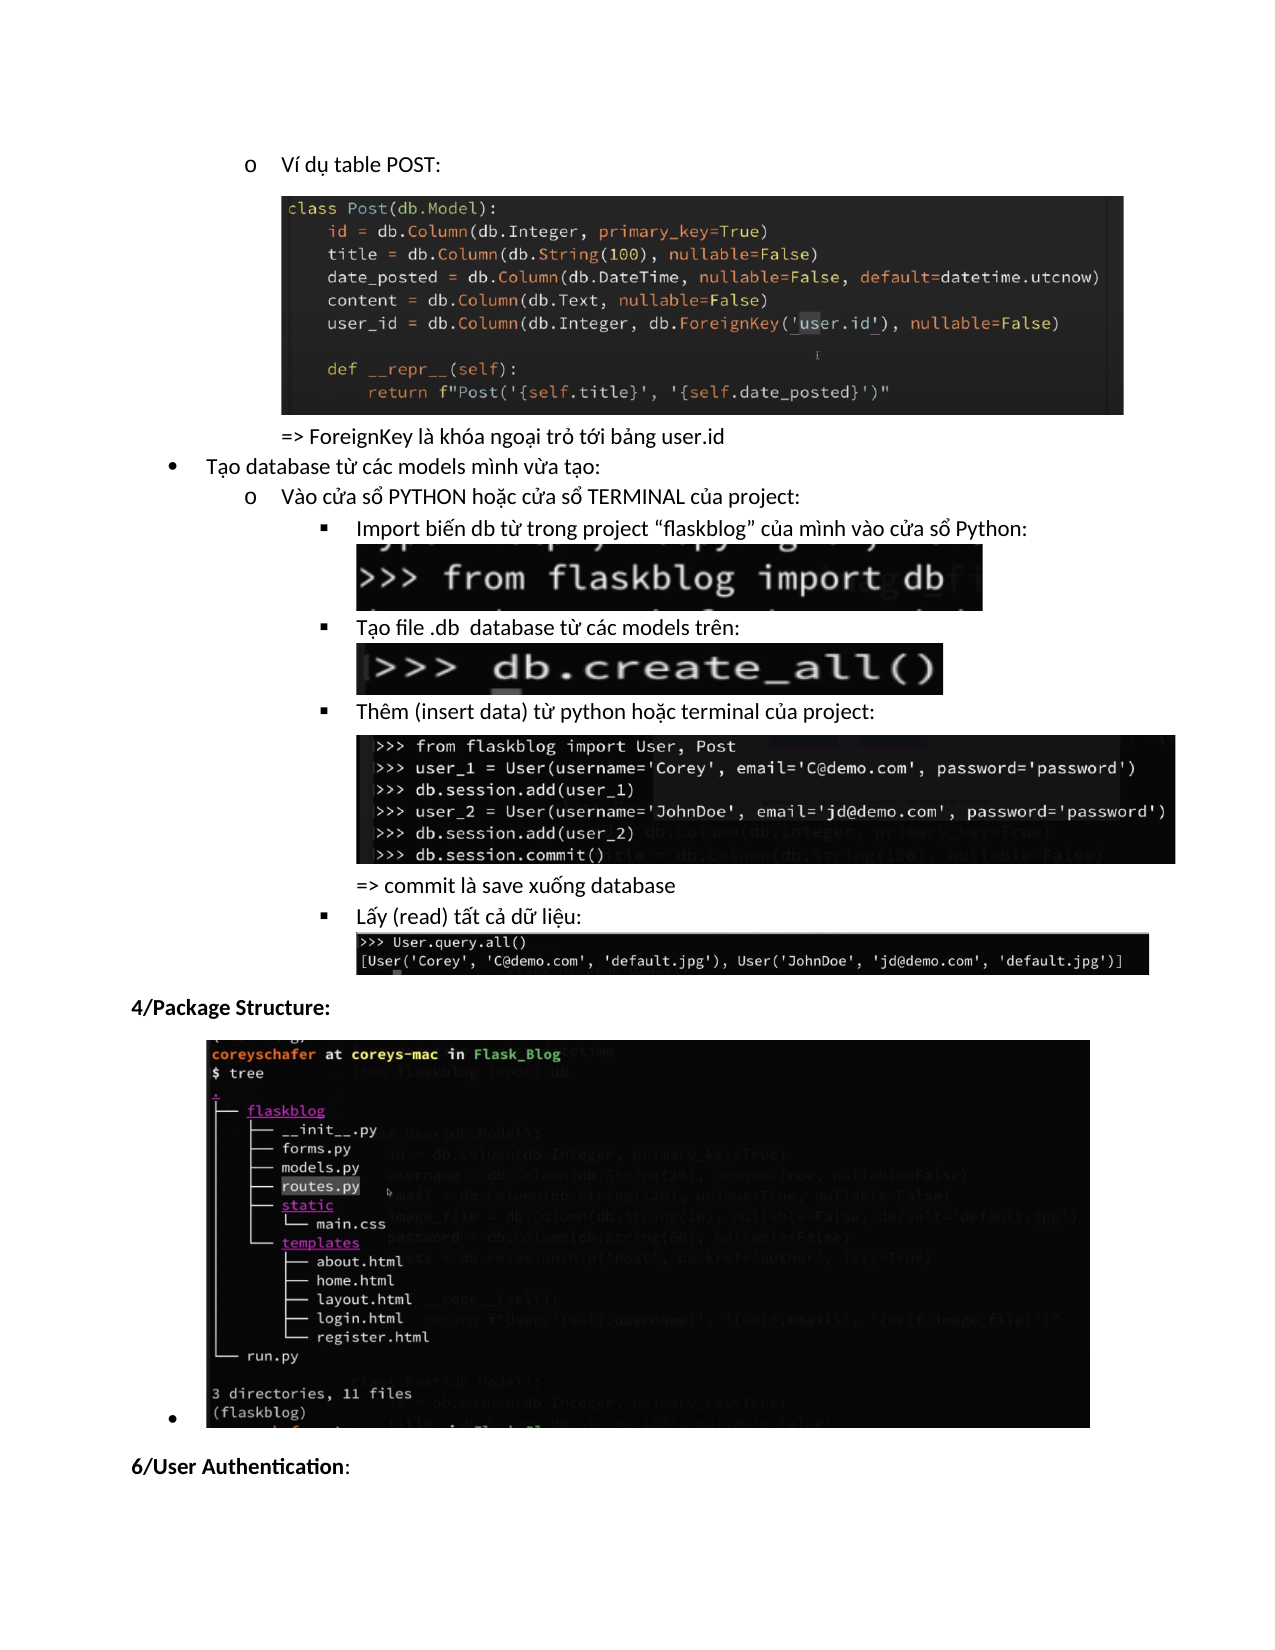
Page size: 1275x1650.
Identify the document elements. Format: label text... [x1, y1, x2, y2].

list Vào cửa sổ PYTHON hoặc cửa sổ TERMINAL của project: [244, 482, 1125, 512]
text 4/Package Structure: [131, 993, 1125, 1021]
list Thêm (insert data) từ python hoặc terminal của project: => commit là save xuống database [319, 697, 1125, 899]
list Tạo file .db database từ các models trên: [319, 613, 1125, 695]
list Ví dụ table POST: => ForeignKey là khóa ngoại trỏ tới bảng user.id [244, 150, 1125, 450]
text 6/User Authentication: [131, 1452, 1125, 1480]
picture [206, 1040, 1090, 1428]
list Import biến db từ trong project “flaskblog” của mình vào cửa sổ Python: [319, 514, 1125, 611]
list Lấy (read) tất cả dữ liệu: [319, 902, 1125, 974]
list Tạo database từ các models mình vừa tạo: [169, 452, 1125, 480]
